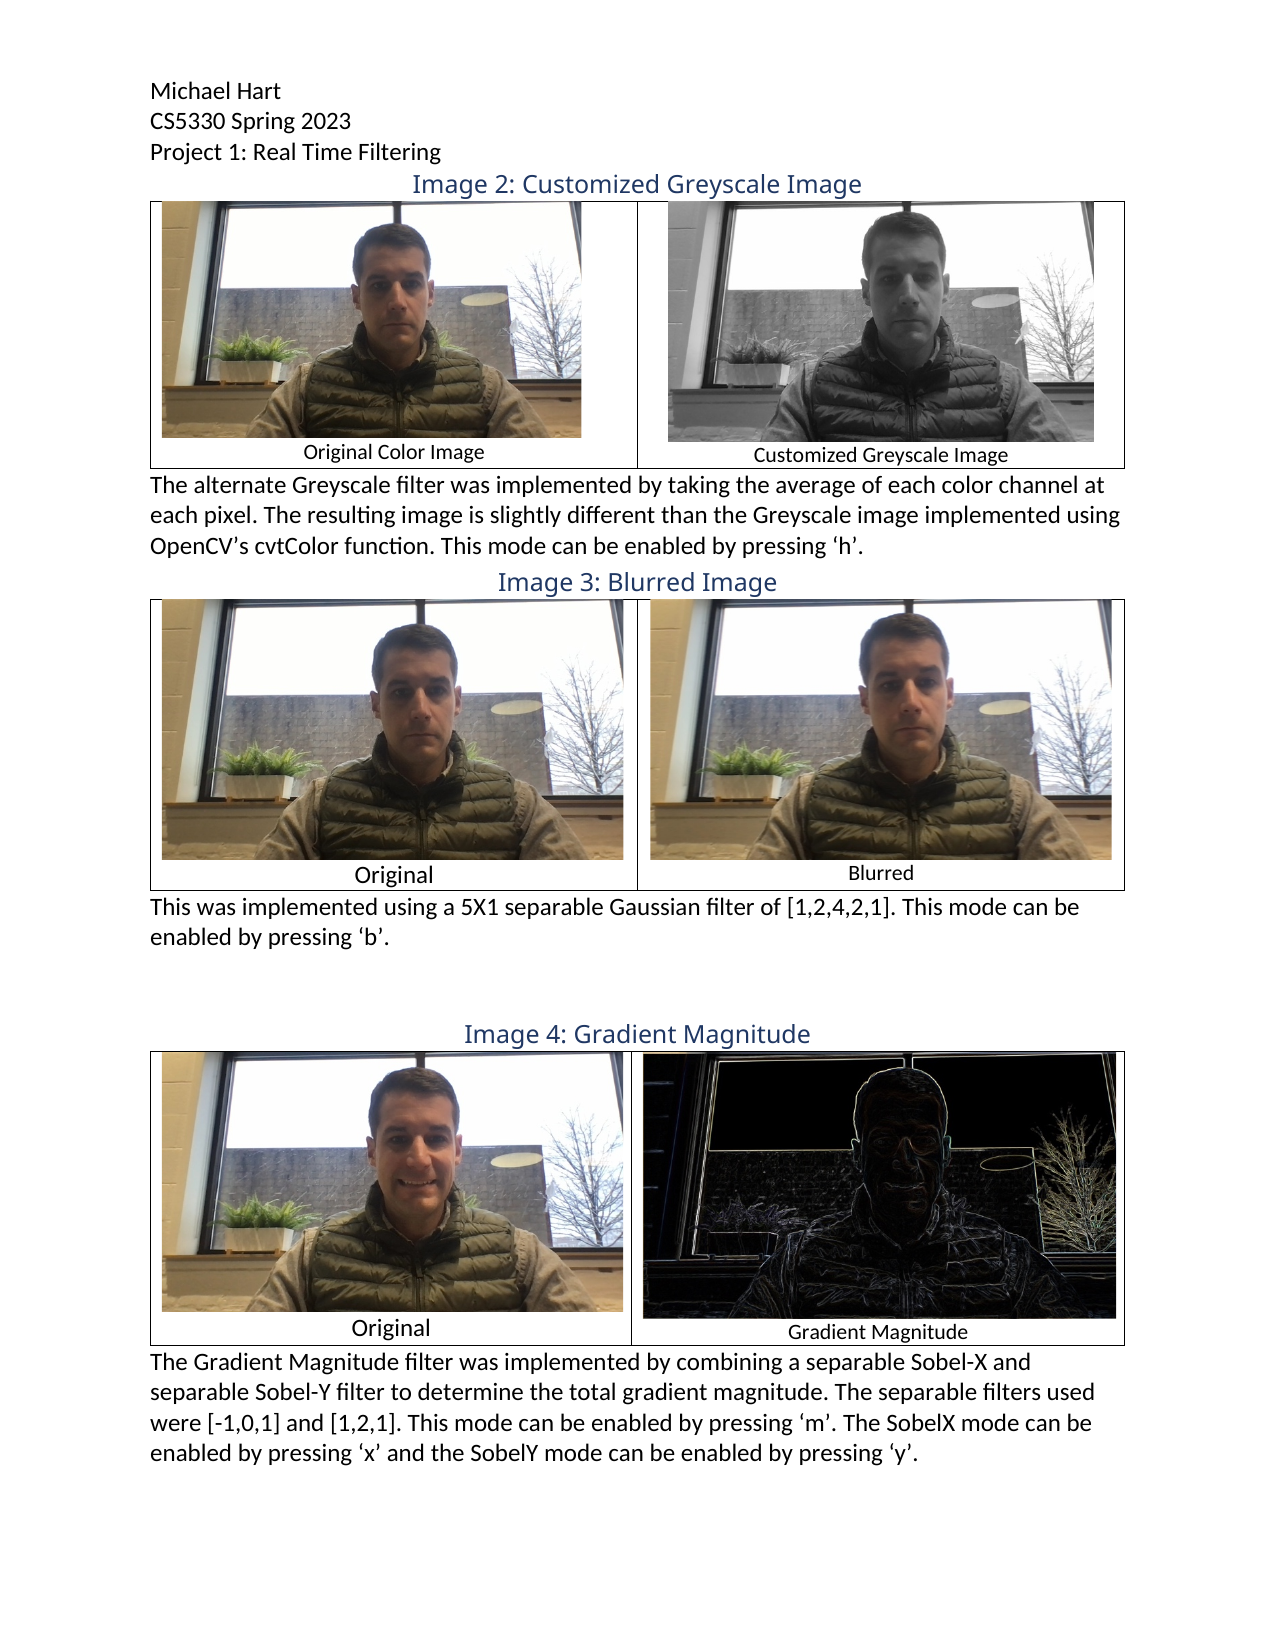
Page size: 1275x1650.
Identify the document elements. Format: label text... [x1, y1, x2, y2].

table_header Gradient Magnitude [632, 1052, 1124, 1345]
text The Gradient Magnitude filter was implemented by combining a separable Sobel-X and separable Sobel-Y filter to determine the total gradient magnitude. The separable filters used were [-1,0,1] and [1,2,1]. This mode can be enabled by pressing ‘m’. The SobelX mode can be enabled by pressing ‘x’ and the SobelY mode can be enabled by pressing ‘y’. [150, 1346, 1125, 1468]
table_header Original [151, 1052, 631, 1345]
subtitle Image 3: Blurred Image [150, 564, 1125, 599]
table_header Blurred [638, 600, 1124, 890]
table_header Customized Greyscale Image [638, 202, 1124, 468]
text This was implemented using a 5X1 separable Gaussian filter of [1,2,4,2,1]. This mode can be enabled by pressing ‘b’. [150, 891, 1125, 952]
text The alternate Greyscale filter was implemented by taking the average of each color channel at each pixel. The resulting image is slightly different than the Greyscale image implemented using OpenCV’s cvtColor function. This mode can be enabled by pressing ‘h’. [150, 469, 1125, 560]
picture [668, 201, 1094, 442]
table_header Original Color Image [151, 202, 637, 468]
picture [642, 1052, 1117, 1319]
picture [161, 201, 582, 438]
table_header Original [151, 600, 637, 890]
picture [161, 1052, 624, 1312]
subtitle Image 4: Gradient Magnitude [150, 1017, 1125, 1051]
picture [161, 599, 624, 860]
subtitle Image 2: Customized Greyscale Image [150, 167, 1125, 201]
picture [650, 599, 1112, 860]
